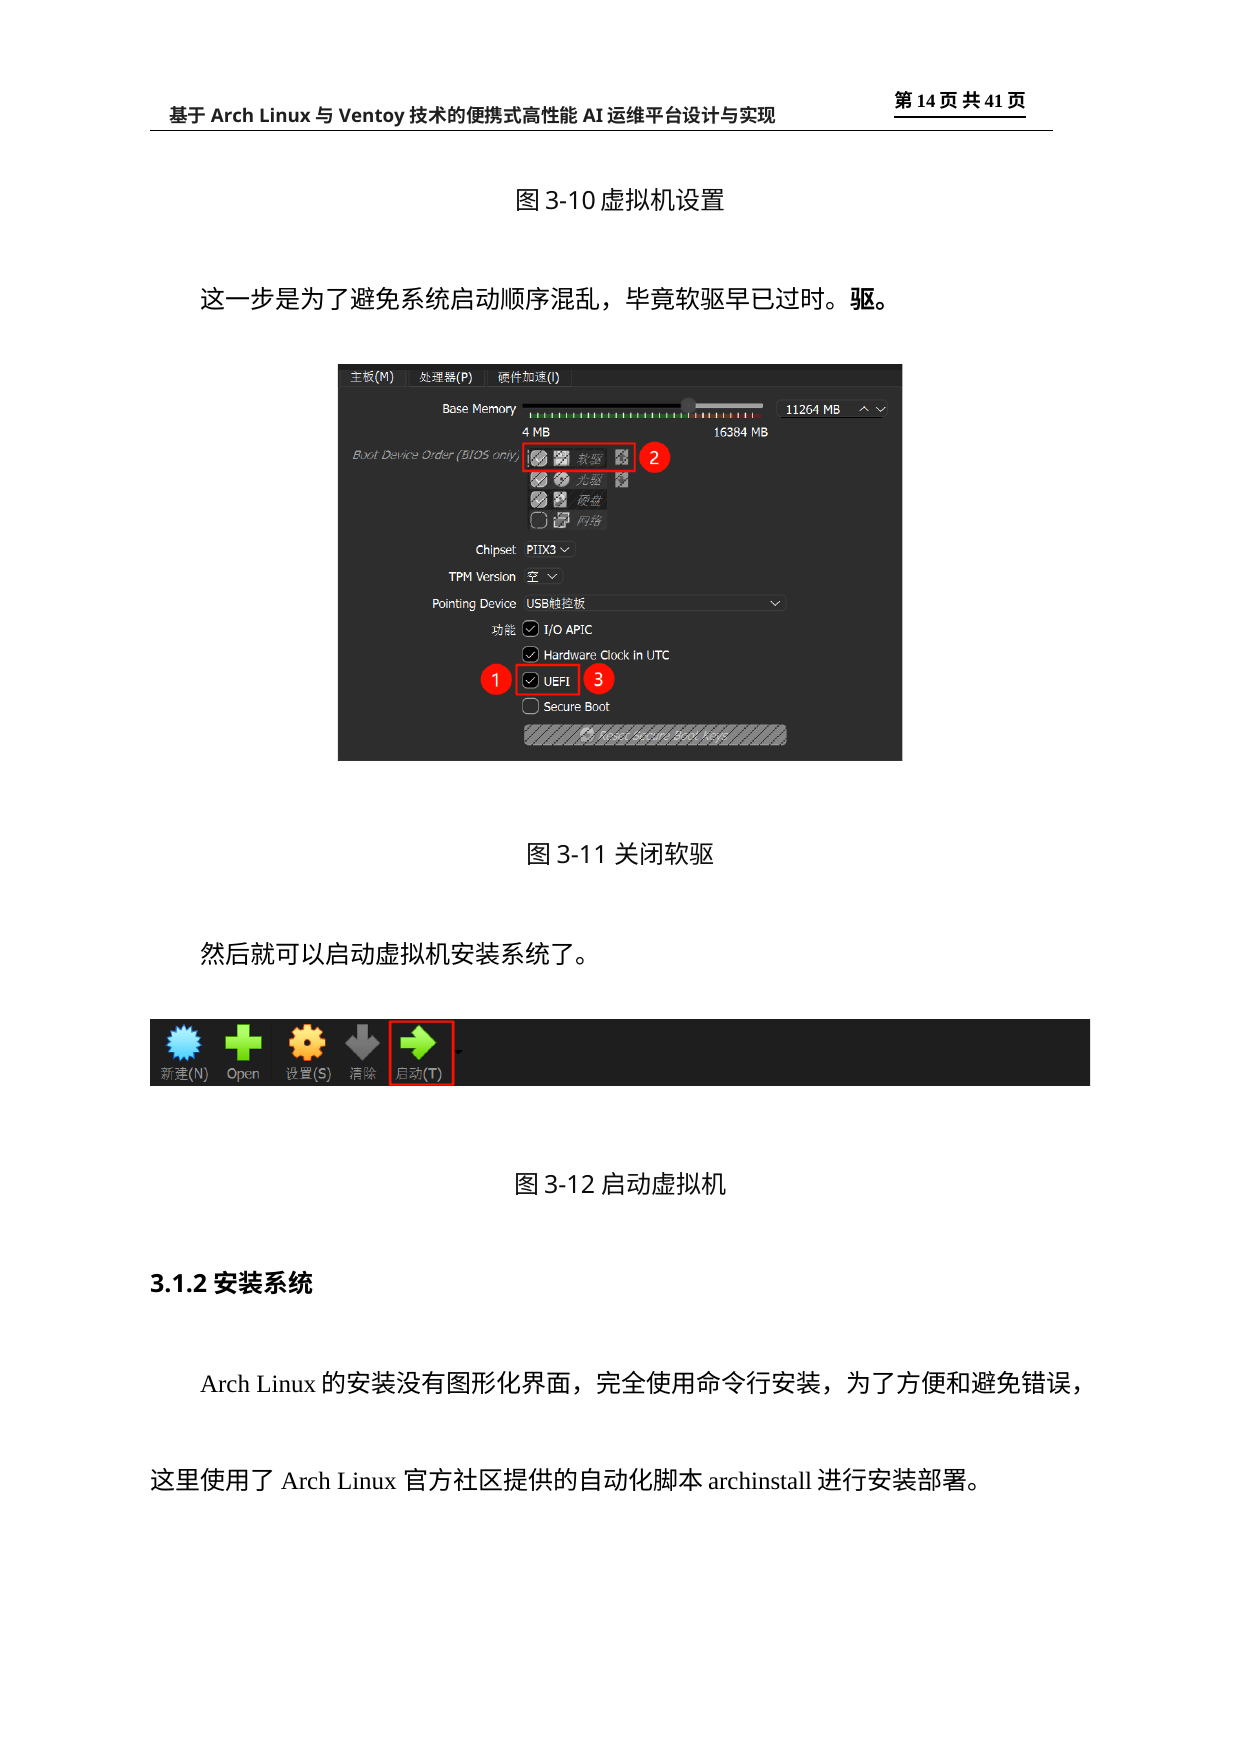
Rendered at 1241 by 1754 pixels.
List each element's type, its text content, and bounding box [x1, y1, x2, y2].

picture [337, 364, 903, 761]
text 然后就可以启动虚拟机安装系统了。 [150, 920, 1090, 985]
subtitle 3.1.2 安装系统 [150, 1249, 1090, 1314]
picture [150, 1019, 1091, 1086]
text 这一步是为了避免系统启动顺序混乱，毕竟软驱早已过时。驱。 [150, 265, 1090, 330]
text 图3-10虚拟机设置 [150, 166, 1090, 231]
text 图3-11 关闭软驱 [150, 821, 1090, 886]
text Arch Linux的安装没有图形化界面，完全使用命令行安装，为了方便和避免错误，这里使用了 Arch Linux 官方社区提供的自动化脚本archinstall进行安装部署。 [150, 1349, 1090, 1511]
text 图3-12 启动虚拟机 [150, 1150, 1090, 1215]
